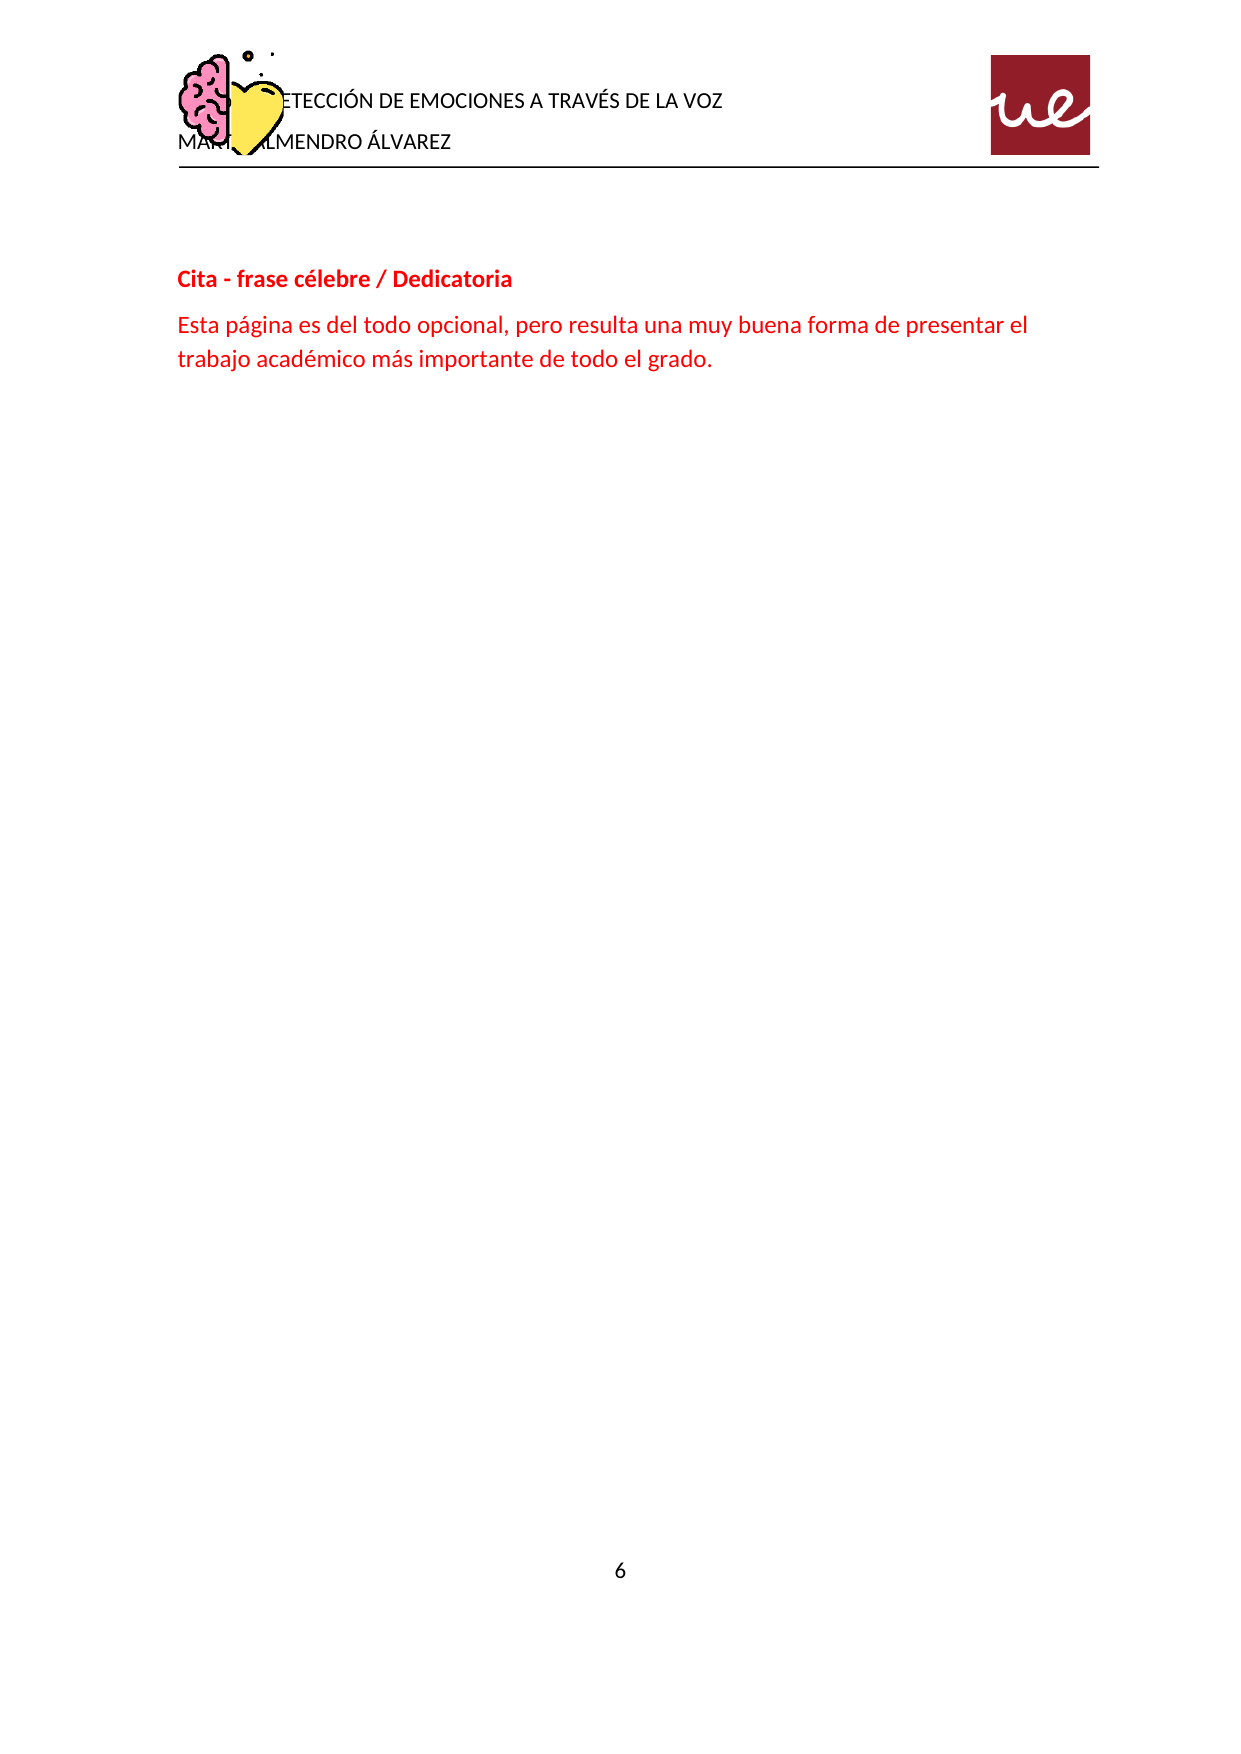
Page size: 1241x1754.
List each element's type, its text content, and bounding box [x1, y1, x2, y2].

text Cita - frase célebre / Dedicatoria [177, 263, 1063, 294]
picture [990, 55, 1091, 155]
text Esta página es del todo opcional, pero resulta una muy buena forma de presentar el trabajo académico más importante de todo el grado. [177, 309, 1063, 373]
picture [177, 50, 284, 154]
